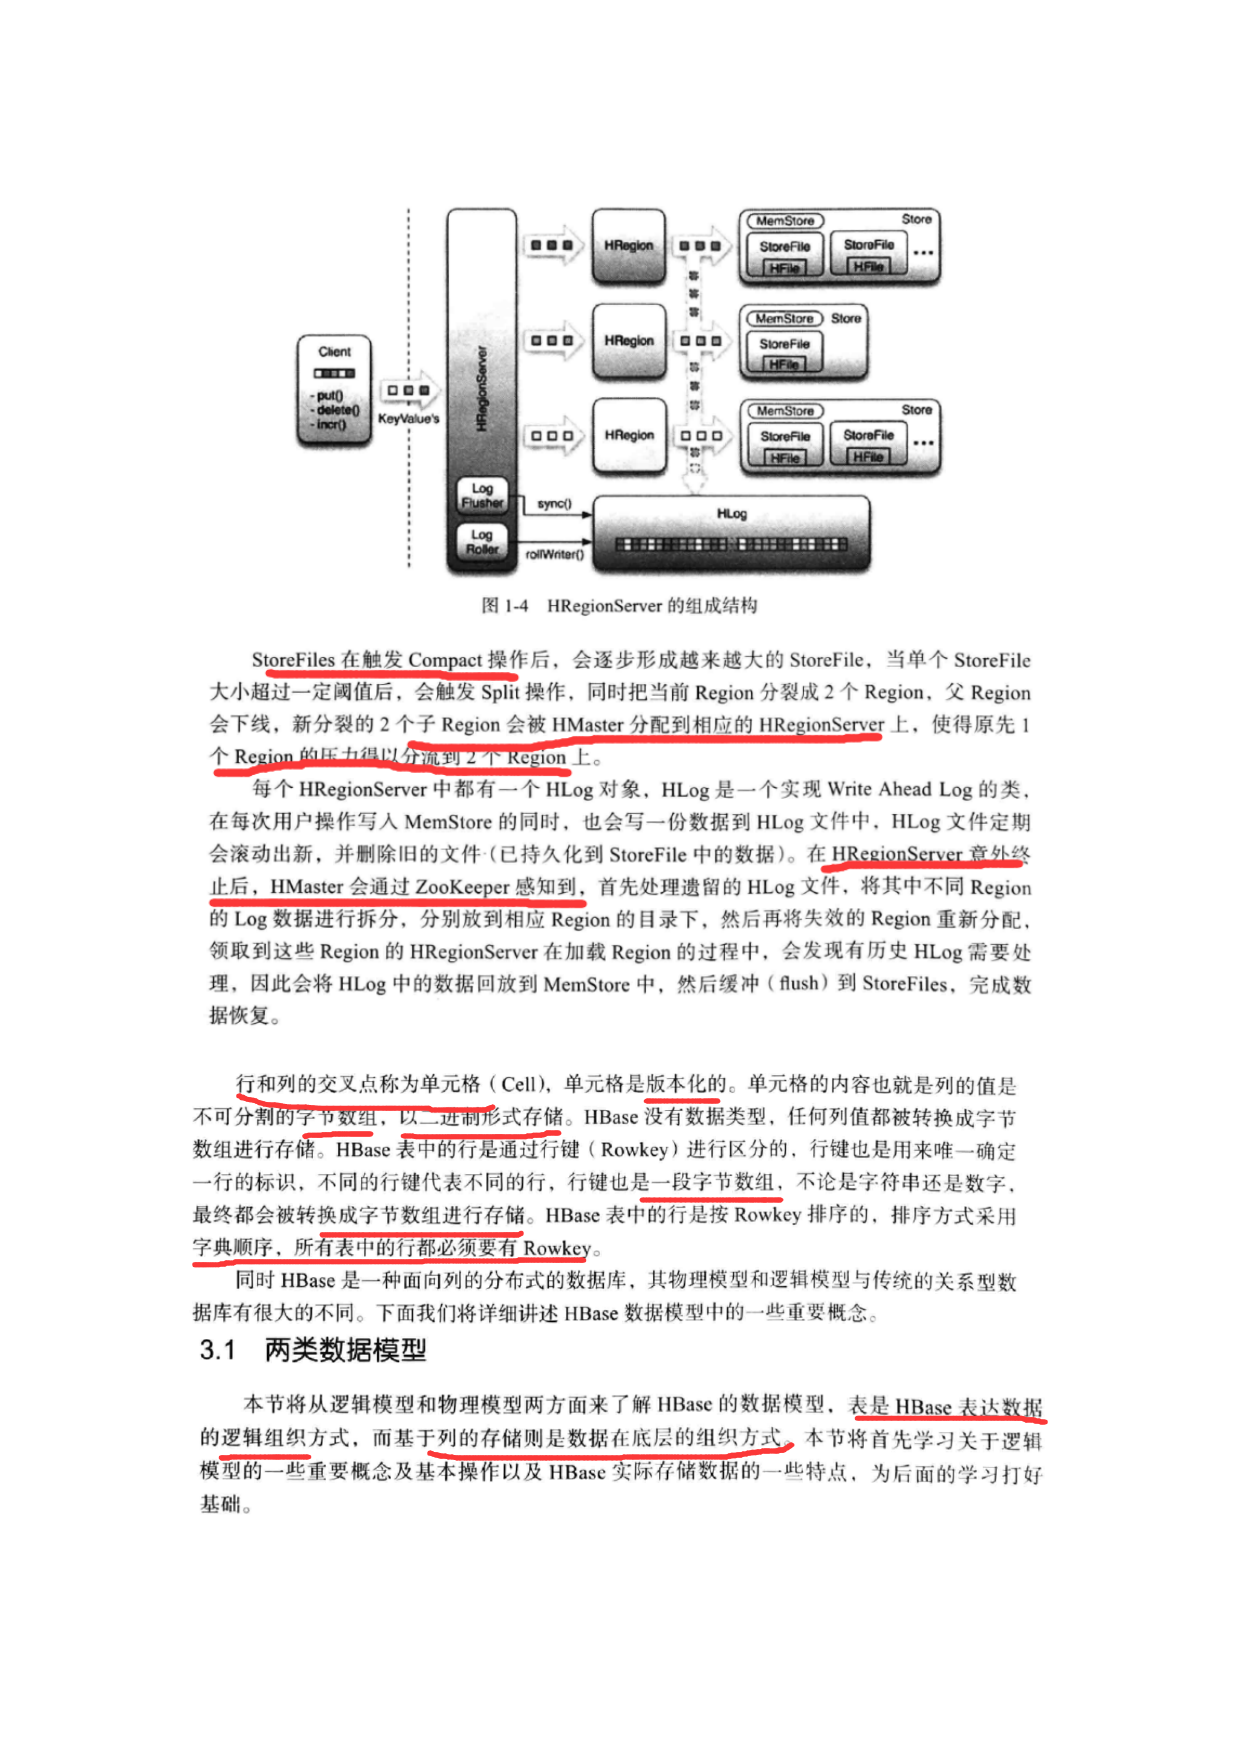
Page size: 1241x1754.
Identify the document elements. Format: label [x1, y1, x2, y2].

picture [187, 1332, 1053, 1528]
picture [187, 1072, 1053, 1331]
picture [187, 162, 1053, 1049]
